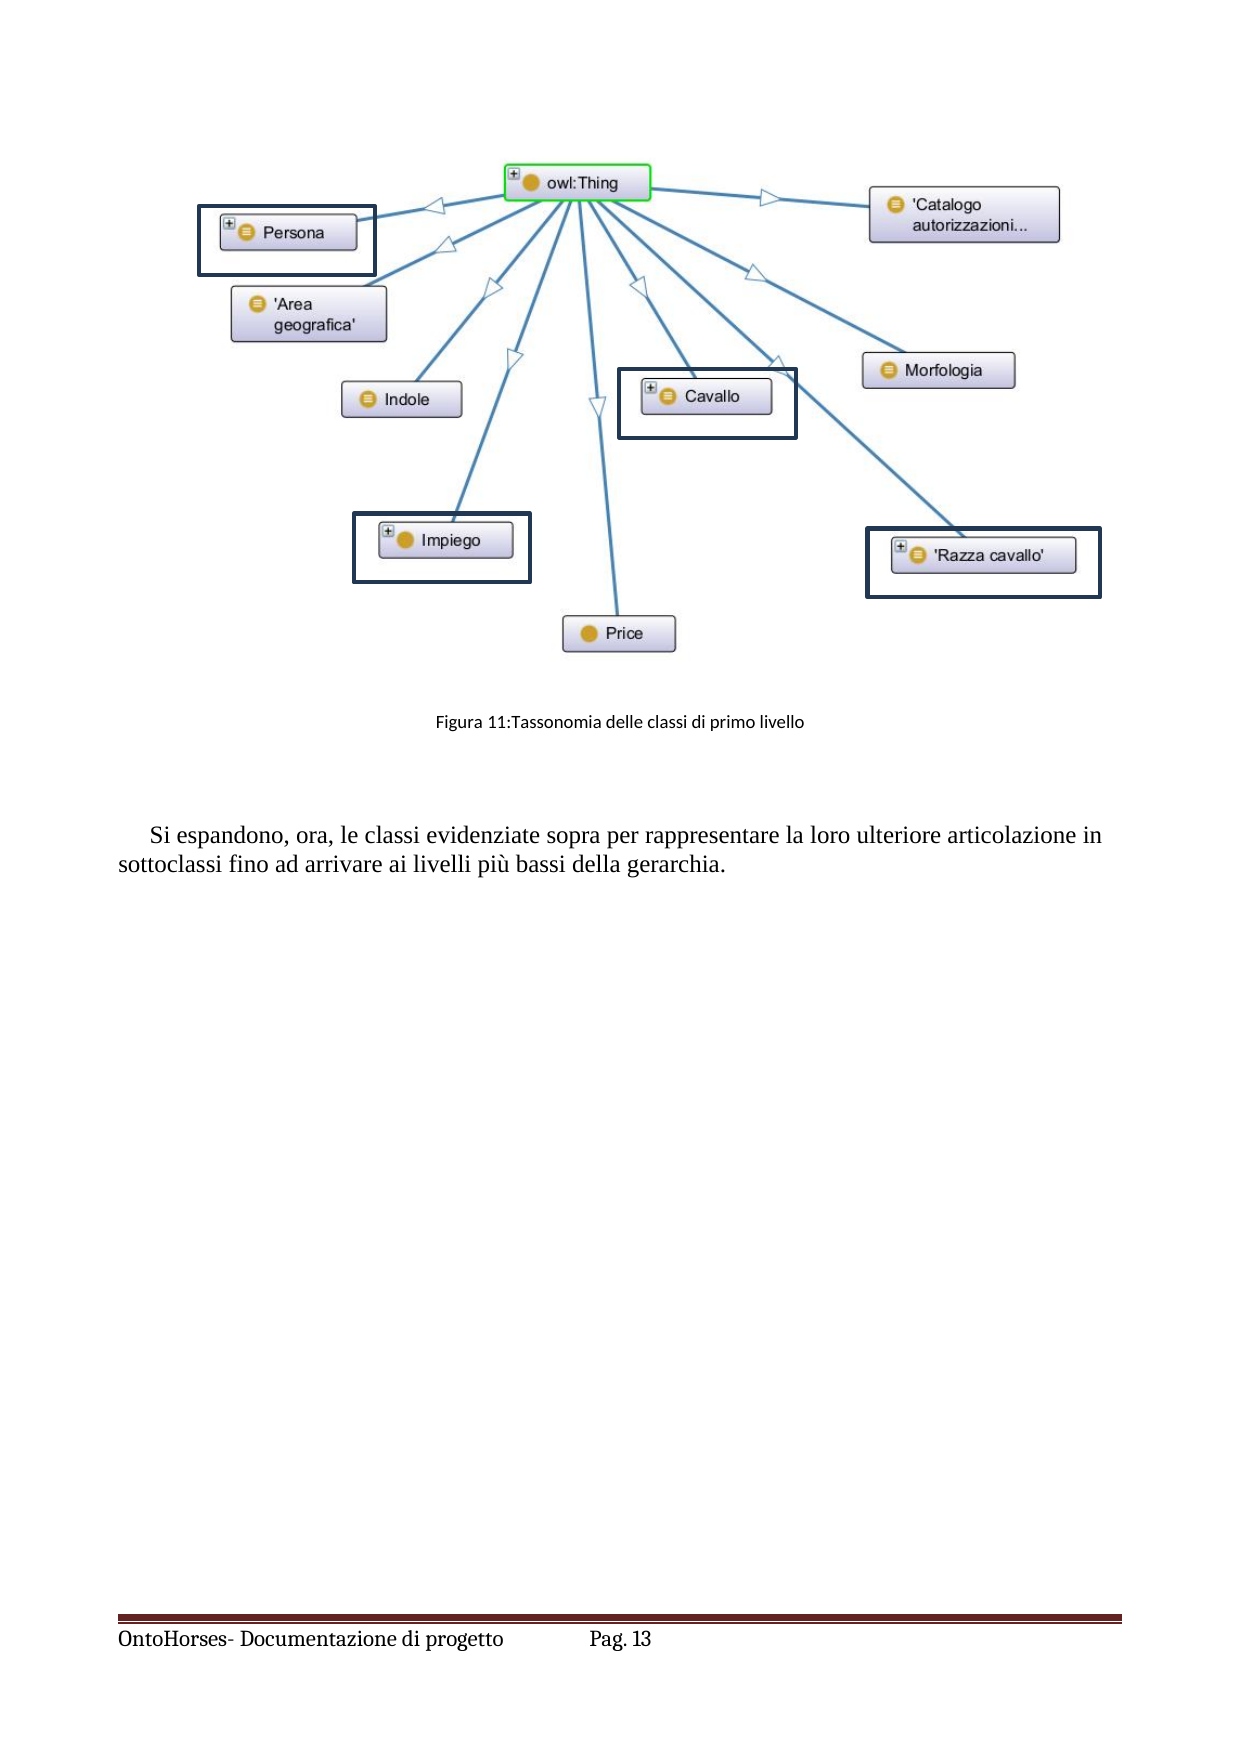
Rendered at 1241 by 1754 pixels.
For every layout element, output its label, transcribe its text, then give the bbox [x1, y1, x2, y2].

picture [118, 147, 1123, 682]
text Figura 11:Tassonomia delle classi di primo livello [118, 711, 1122, 733]
text Si espandono, ora, le classi evidenziate sopra per rappresentare la loro ulteriore articolazione in sottoclassi fino ad arrivare ai livelli più bassi della gerarchia. [118, 821, 1122, 878]
